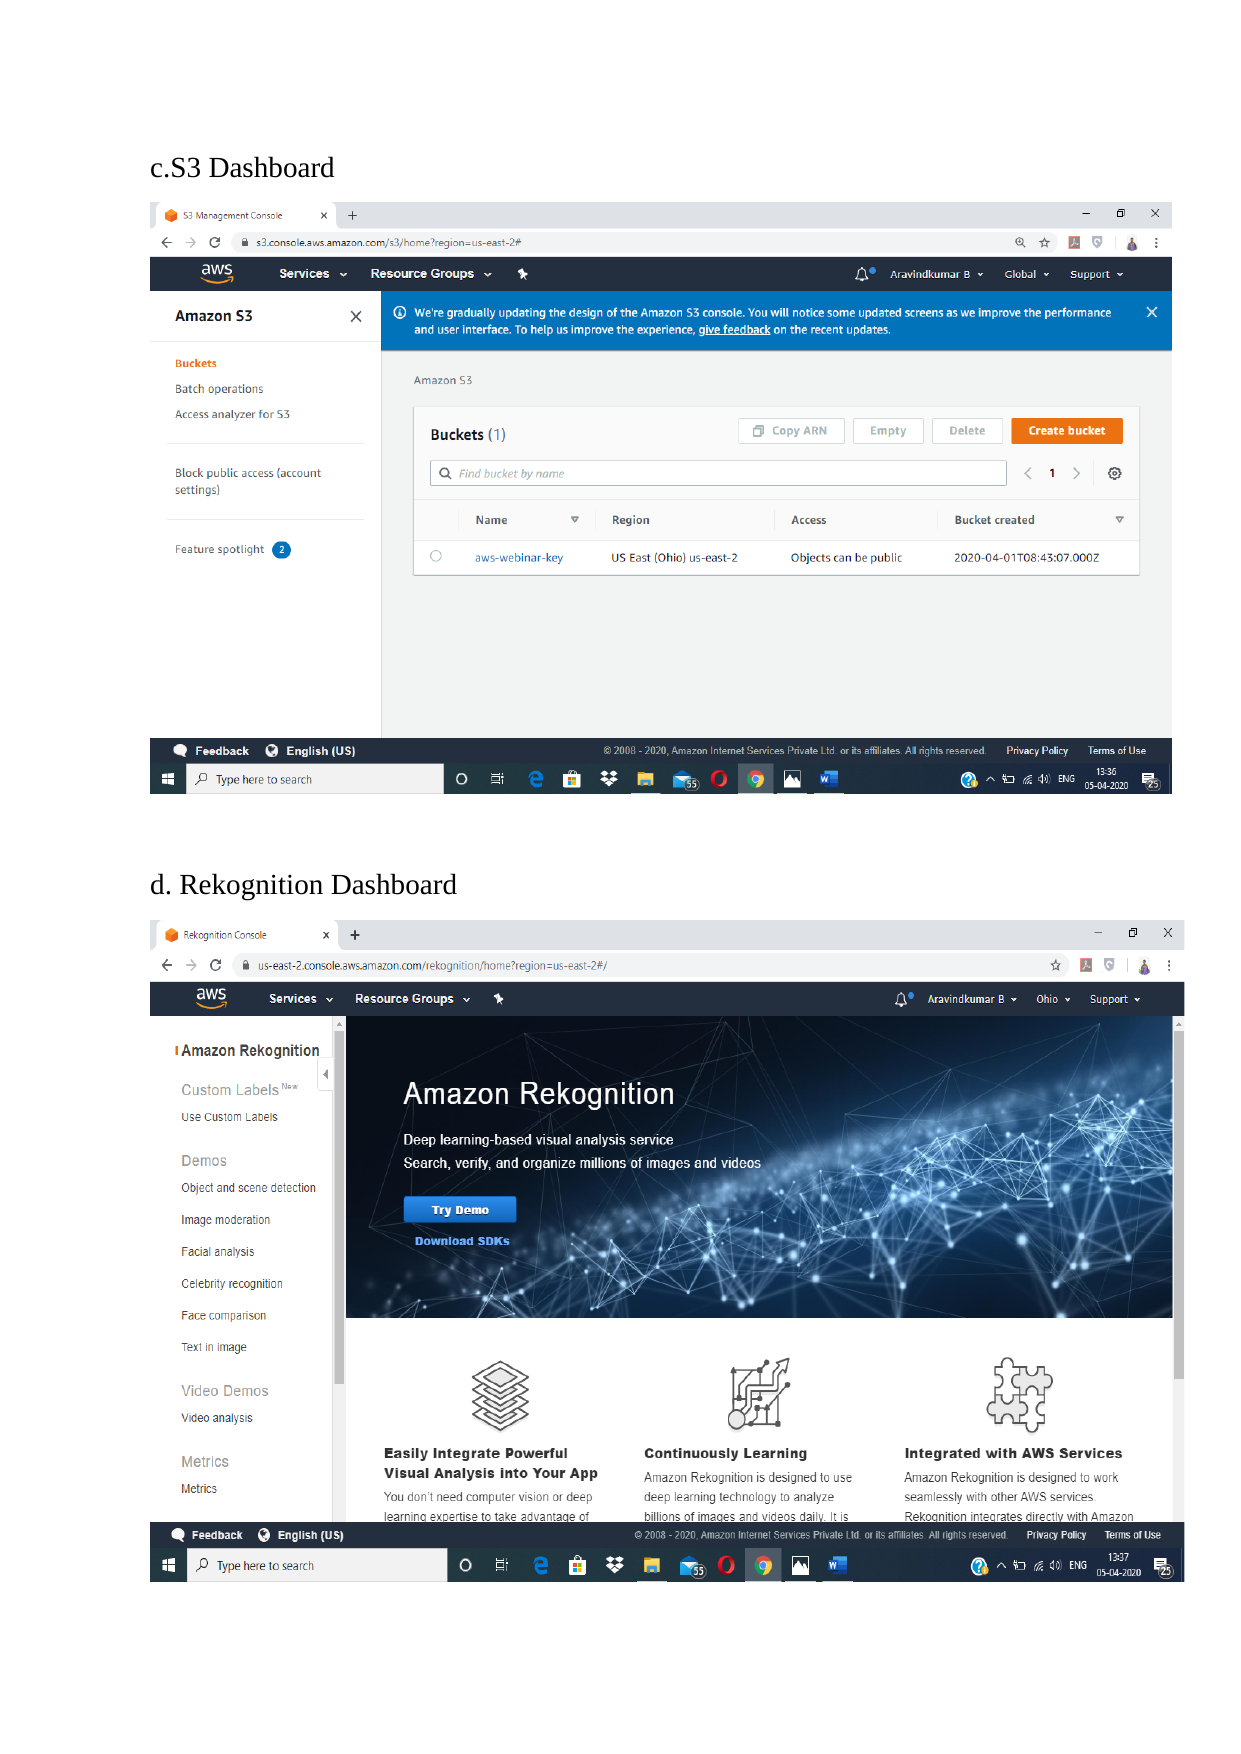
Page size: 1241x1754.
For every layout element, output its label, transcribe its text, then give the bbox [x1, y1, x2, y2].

text d. Rekognition Dashboard [150, 867, 1090, 901]
picture [150, 202, 1172, 794]
text c.S3 Dashboard [150, 150, 1090, 183]
picture [150, 920, 1185, 1582]
